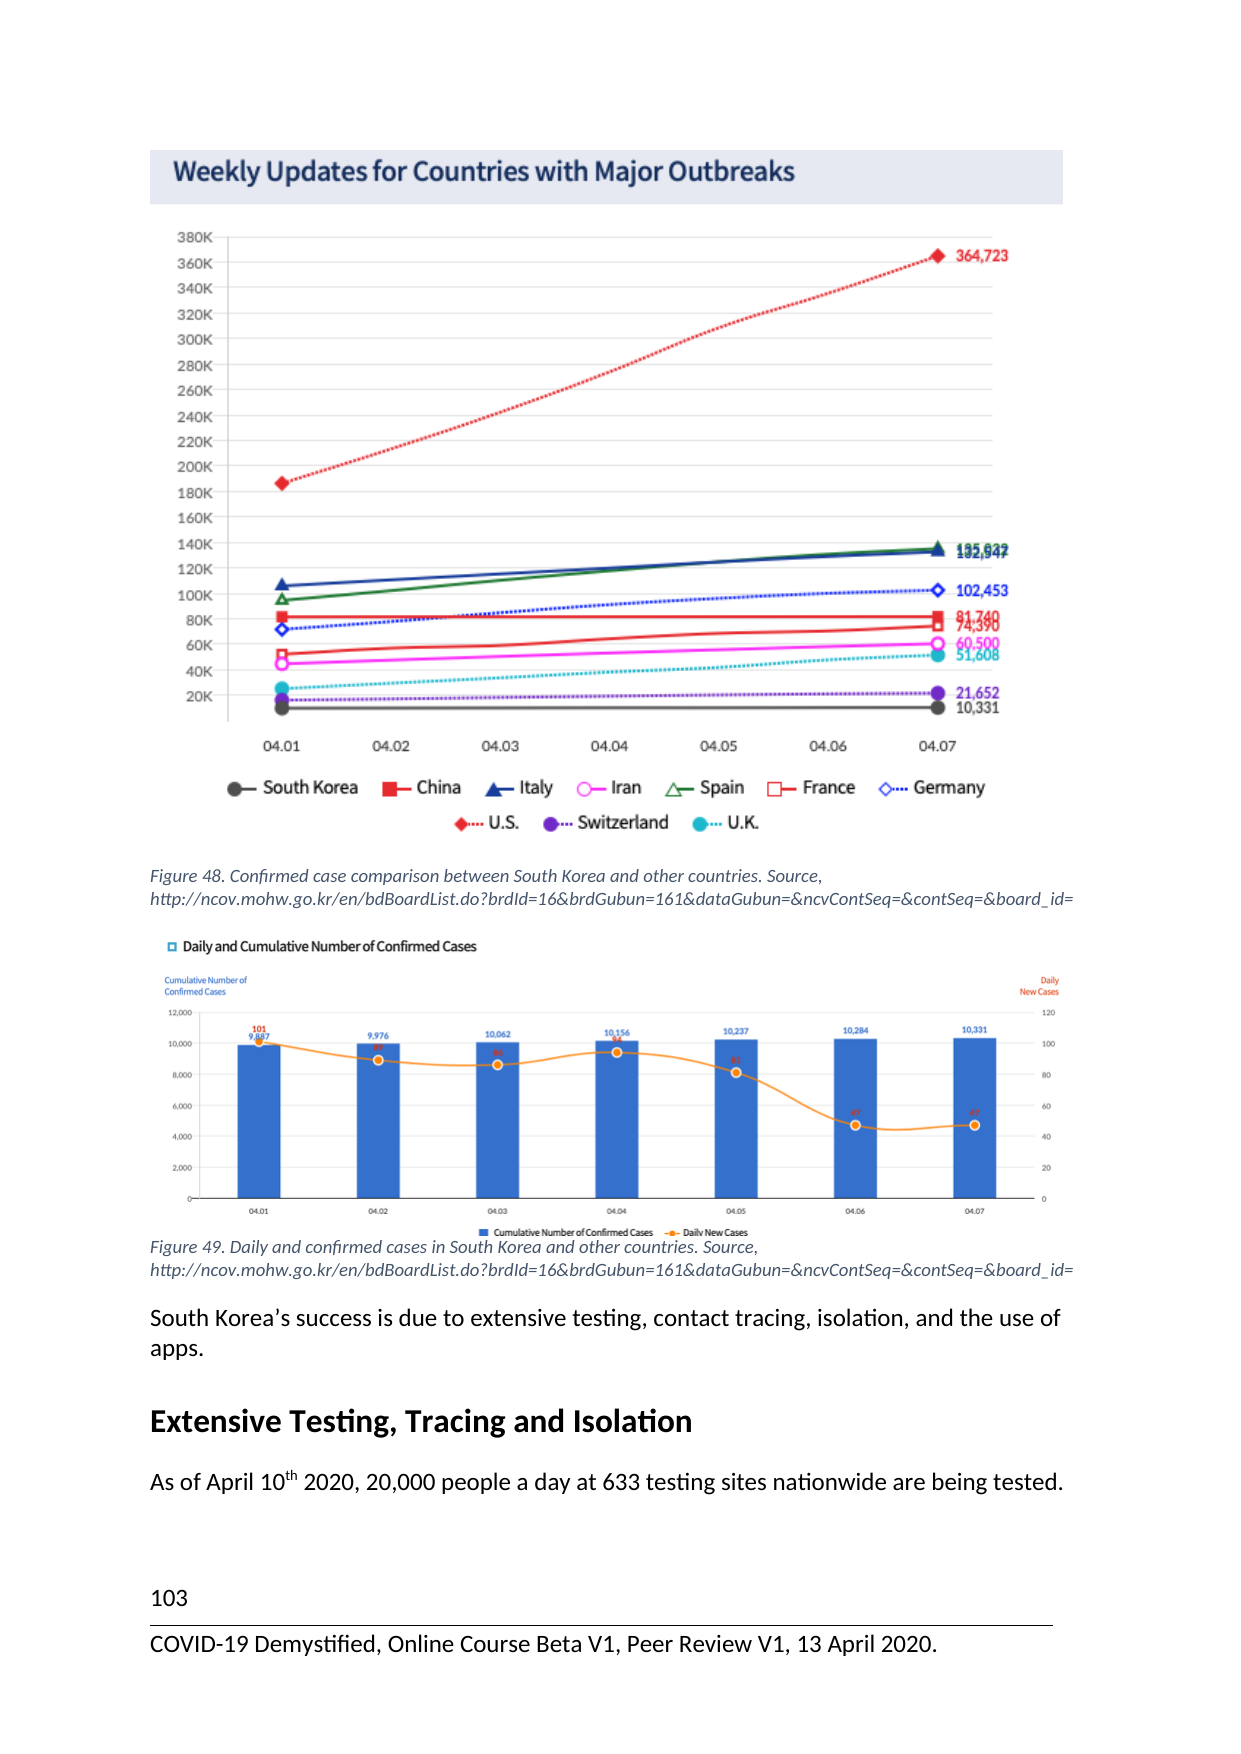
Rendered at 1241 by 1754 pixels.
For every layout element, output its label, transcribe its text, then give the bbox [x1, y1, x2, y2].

picture [150, 930, 1090, 1236]
subtitle Extensive Testing, Tracing and Isolation [150, 1400, 1090, 1441]
text South Korea’s success is due to extensive testing, contact tracing, isolation, and the use of apps. [150, 1302, 1090, 1363]
text As of April 10th 2020, 20,000 people a day at 633 testing sites nationwide are being tested. [150, 1466, 1090, 1497]
text Figure 49. Daily and confirmed cases in South Korea and other countries. Source, http://ncov.mohw.go.kr/en/bdBoardList.do?brdId=16&brdGubun=161&dataGubun=&ncvContSeq=&contSeq=&board_id= [150, 1236, 1090, 1281]
picture [150, 150, 1063, 864]
text Figure 48. Confirmed case comparison between South Korea and other countries. Source, http://ncov.mohw.go.kr/en/bdBoardList.do?brdId=16&brdGubun=161&dataGubun=&ncvContSeq=&contSeq=&board_id= [150, 864, 1090, 910]
